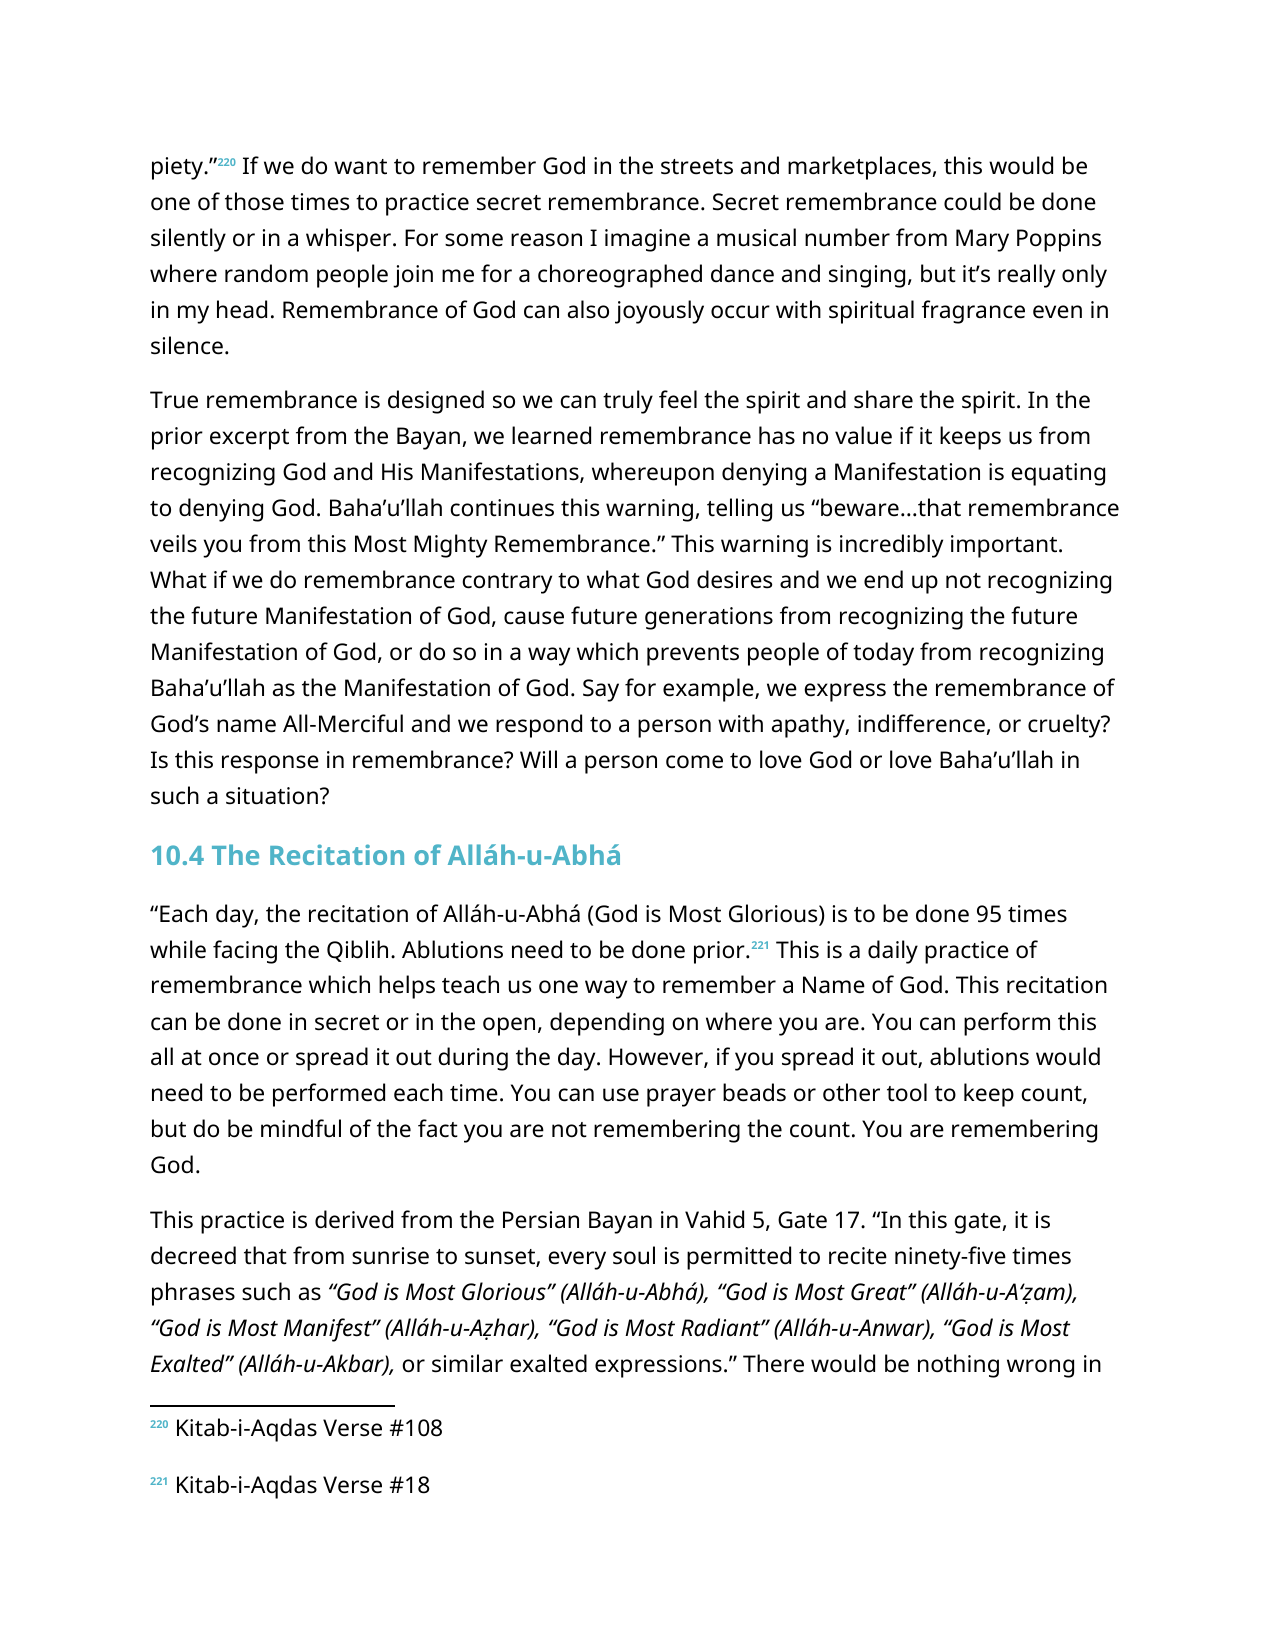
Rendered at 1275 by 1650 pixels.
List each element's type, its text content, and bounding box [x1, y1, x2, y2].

subtitle 10.4 The Recitation of Alláh-u-Abhá [150, 836, 1125, 873]
text True remembrance is designed so we can truly feel the spirit and share the spirit. In the prior excerpt from the Bayan, we learned remembrance has no value if it keeps us from recognizing God and His Manifestations, whereupon denying a Manifestation is equating to denying God. Baha’u’llah continues this warning, telling us “beware…that remembrance veils you from this Most Mighty Remembrance.” This warning is incredibly important. What if we do remembrance contrary to what God desires and we end up not recognizing the future Manifestation of God, cause future generations from recognizing the future Manifestation of God, or do so in a way which prevents people of today from recognizing Baha’u’llah as the Manifestation of God. Say for example, we express the remembrance of God’s name All-Merciful and we respond to a person with apathy, indifference, or cruelty? Is this response in remembrance? Will a person come to love God or love Baha’u’llah in such a situation? [150, 384, 1125, 811]
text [150, 150, 1125, 361]
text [150, 1204, 1125, 1379]
text “Each day, the recitation of Alláh-u-Abhá (God is Most Glorious) is to be done 95 times while facing the Qiblih. Ablutions need to be done prior. This is a daily practice of remembrance which helps teach us one way to remember a Name of God. This recitation can be done in secret or in the open, depending on where you are. You can perform this all at once or spread it out during the day. However, if you spread it out, ablutions would need to be performed each time. You can use prayer beads or other tool to keep count, but do be mindful of the fact you are not remembering the count. You are remembering God. [150, 898, 1125, 1180]
